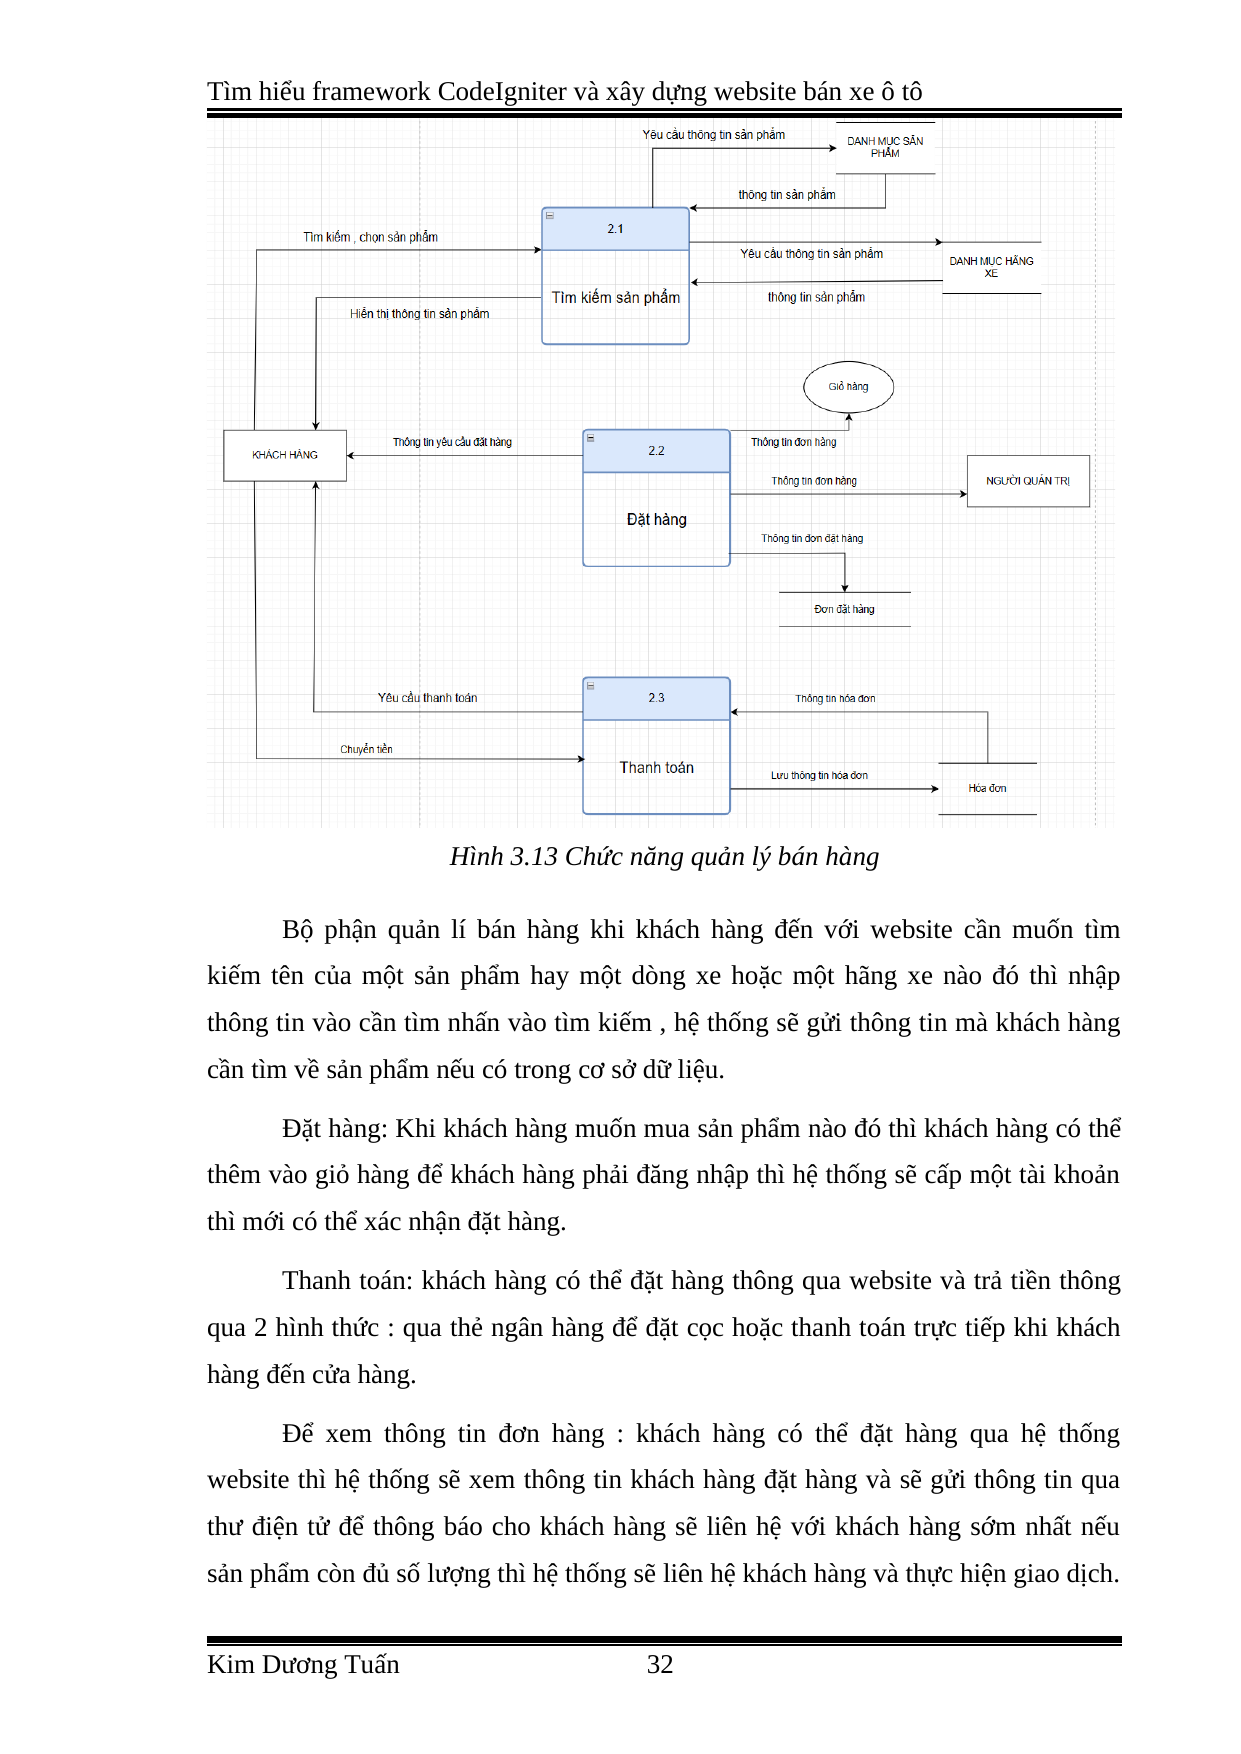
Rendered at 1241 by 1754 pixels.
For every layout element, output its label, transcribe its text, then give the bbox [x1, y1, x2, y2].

picture [206, 118, 1116, 828]
text Để xem thông tin đơn hàng : khách hàng có thể đặt hàng qua hệ thống website thì hệ thống sẽ xem thông tin khách hàng đặt hàng và sẽ gửi thông tin qua thư điện tử để thông báo cho khách hàng sẽ liên hệ với khách hàng sớm nhất nếu sản phẩm còn đủ số lượng thì hệ thống sẽ liên hệ khách hàng và thực hiện giao dịch. [207, 1417, 1122, 1588]
text Bộ phận quản lí bán hàng khi khách hàng đến với website cần muốn tìm kiếm tên của một sản phẩm hay một dòng xe hoặc một hãng xe nào đó thì nhập thông tin vào cần tìm nhấn vào tìm kiếm , hệ thống sẽ gửi thông tin mà khách hàng cần tìm về sản phẩm nếu có trong cơ sở dữ liệu. [207, 913, 1122, 1084]
text Thanh toán: khách hàng có thể đặt hàng thông qua website và trả tiền thông qua 2 hình thức : qua thẻ ngân hàng để đặt cọc hoặc thanh toán trực tiếp khi khách hàng đến cửa hàng. [207, 1264, 1122, 1389]
text Đặt hàng: Khi khách hàng muốn mua sản phẩm nào đó thì khách hàng có thể thêm vào giỏ hàng để khách hàng phải đăng nhập thì hệ thống sẽ cấp một tài khoản thì mới có thể xác nhận đặt hàng. [207, 1112, 1122, 1236]
